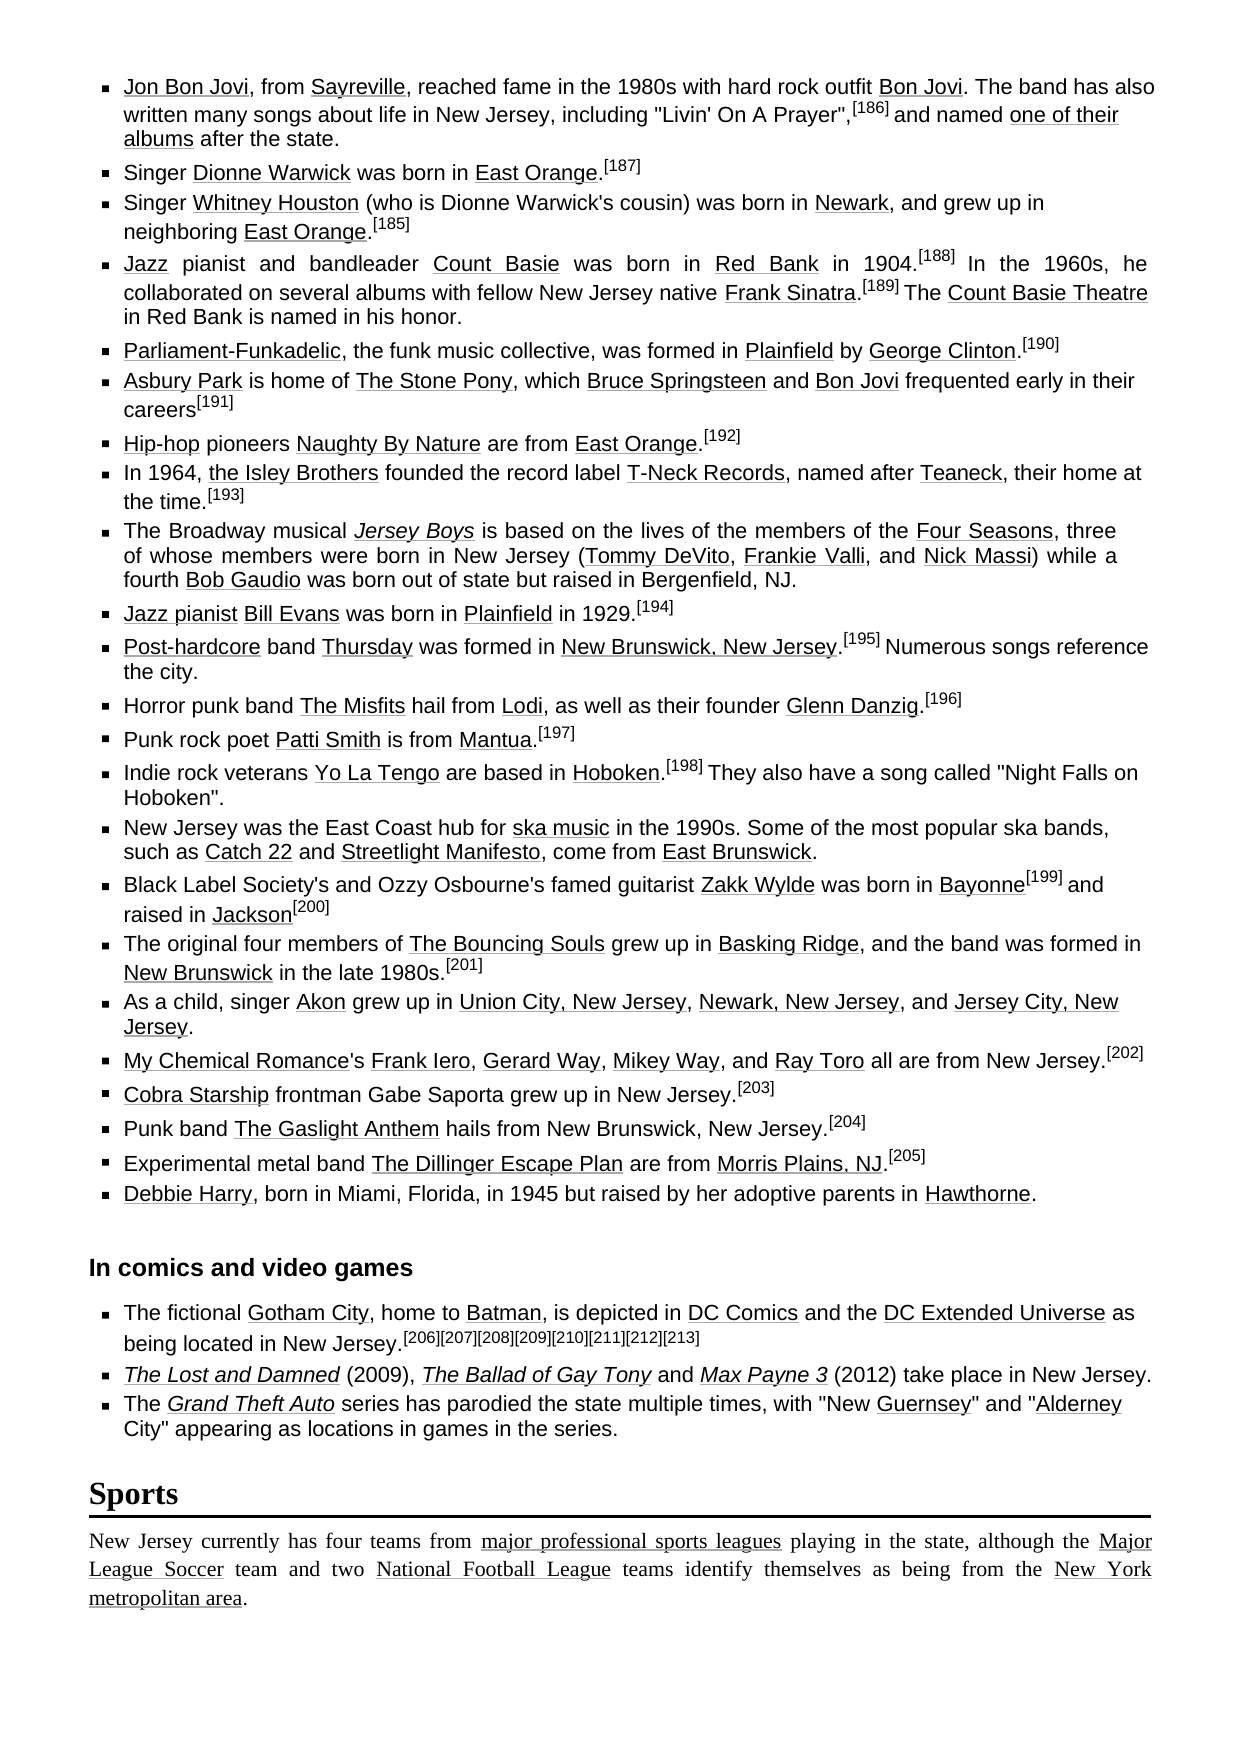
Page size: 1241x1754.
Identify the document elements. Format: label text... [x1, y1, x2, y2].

subtitle Sports [88, 1474, 1178, 1511]
text Indie rock veterans Yo La Tengo are based in Hoboken.[198] They also have a song called "Night Falls on Hoboken". [123, 757, 1141, 810]
text The Broadway musical Jersey Boys is based on the lives of the members of the Four Seasons, three of whose members were born in New Jersey (Tommy DeVito, Frankie Valli, and Nick Massi) while a fourth Bob Gaudio was born out of state but raised in Bergenfield, NJ. [123, 519, 1117, 592]
text Singer Whitney Houston (who is Dionne Warwick's cousin) was born in Newark, and grew up in neighboring East Orange.[185] [123, 191, 1047, 244]
text New Jersey currently has four teams from major professional sports leagues playing in the state, although the Major League Soccer team and two National Football League teams identify themselves as being from the New York metropolitan area. [88, 1518, 1152, 1610]
text Jazz pianist and bandleader Count Basie was born in Red Bank in 1904.[188] In the 1960s, he collaborated on several albums with fellow New Jersey native Frank Sinatra.[189] The Count Basie Theatre in Red Bank is named in his honor. [123, 249, 1148, 329]
subtitle In comics and video games [88, 1253, 1178, 1282]
text Post-hardcore band Thursday was formed in New Brunswick, New Jersey.[195] Numerous songs reference the city. [123, 631, 1157, 684]
text Black Label Society's and Ozzy Osbourne's famed guitarist Zakk Wylde was born in Bayonne[199] and raised in Jackson[200] [123, 870, 1136, 927]
text Hip-hop pioneers Naughty By Nature are from East Orange.[192] [123, 426, 1178, 456]
text Punk band The Gaslight Anthem hails from New Brunswick, New Jersey.[204] Experimental metal band The Dillinger Escape Plan are from Morris Plains, NJ.[205] [123, 1112, 992, 1176]
text Jazz pianist Bill Evans was born in Plainfield in 1929.[194] [123, 597, 1178, 626]
text Debbie Harry, born in Miami, Florida, in 1945 but raised by her adoptive parents in Hawthorne. [123, 1181, 1178, 1206]
text New Jersey was the East Coast hub for ska music in the 1990s. Some of the most popular ska bands, such as Catch 22 and Streetlight Manifesto, come from East Brunswick. [123, 816, 1112, 864]
text Singer Dionne Warwick was born in East Orange.[187] [123, 156, 1178, 186]
text Asbury Park is home of The Stone Pony, which Bruce Springsteen and Bon Jovi frequented early in their careers[191] [123, 369, 1138, 422]
text The fictional Gotham City, home to Batman, is depicted in DC Comics and the DC Extended Universe as being located in New Jersey.[206][207][208][209][210][211][212][213] [123, 1302, 1138, 1357]
text The Grand Theft Auto series has parodied the state multiple times, with "New Guernsey" and "Alderney City" appearing as locations in games in the series. [123, 1392, 1124, 1441]
text As a child, singer Akon grew up in Union City, New Jersey, Newark, New Jersey, and Jersey City, New Jersey. [123, 990, 1121, 1039]
text The original four members of The Bouncing Souls grew up in Basking Ridge, and the band was formed in New Brunswick in the late 1980s.[201] [123, 932, 1144, 985]
text My Chemical Romance's Frank Iero, Gerard Way, Mikey Way, and Ray Toro all are from New Jersey.[202] Cobra Starship frontman Gabe Saporta grew up in New Jersey.[203] [123, 1043, 1146, 1107]
text In 1964, the Isley Brothers founded the record label T-Neck Records, named after Teaneck, their home at the time.[193] [123, 462, 1143, 514]
text Parliament-Funkadelic, the funk music collective, was formed in Plainfield by George Clinton.[190] [123, 334, 1178, 364]
text Jon Bon Jovi, from Sayreville, reached fame in the 1980s with hard rock outfit Bon Jovi. The band has also written many songs about life in New Jersey, including "Livin' On A Prayer",[186] and named one of their albums after the state. [123, 75, 1157, 151]
text Horror punk band The Misfits hail from Lodi, as well as their founder Glenn Danzig.[196] Punk rock poet Patti Smith is from Mantua.[197] [123, 688, 992, 752]
text The Lost and Damned (2009), The Ballad of Gay Tony and Max Payne 3 (2012) take place in New Jersey. [123, 1362, 1178, 1387]
